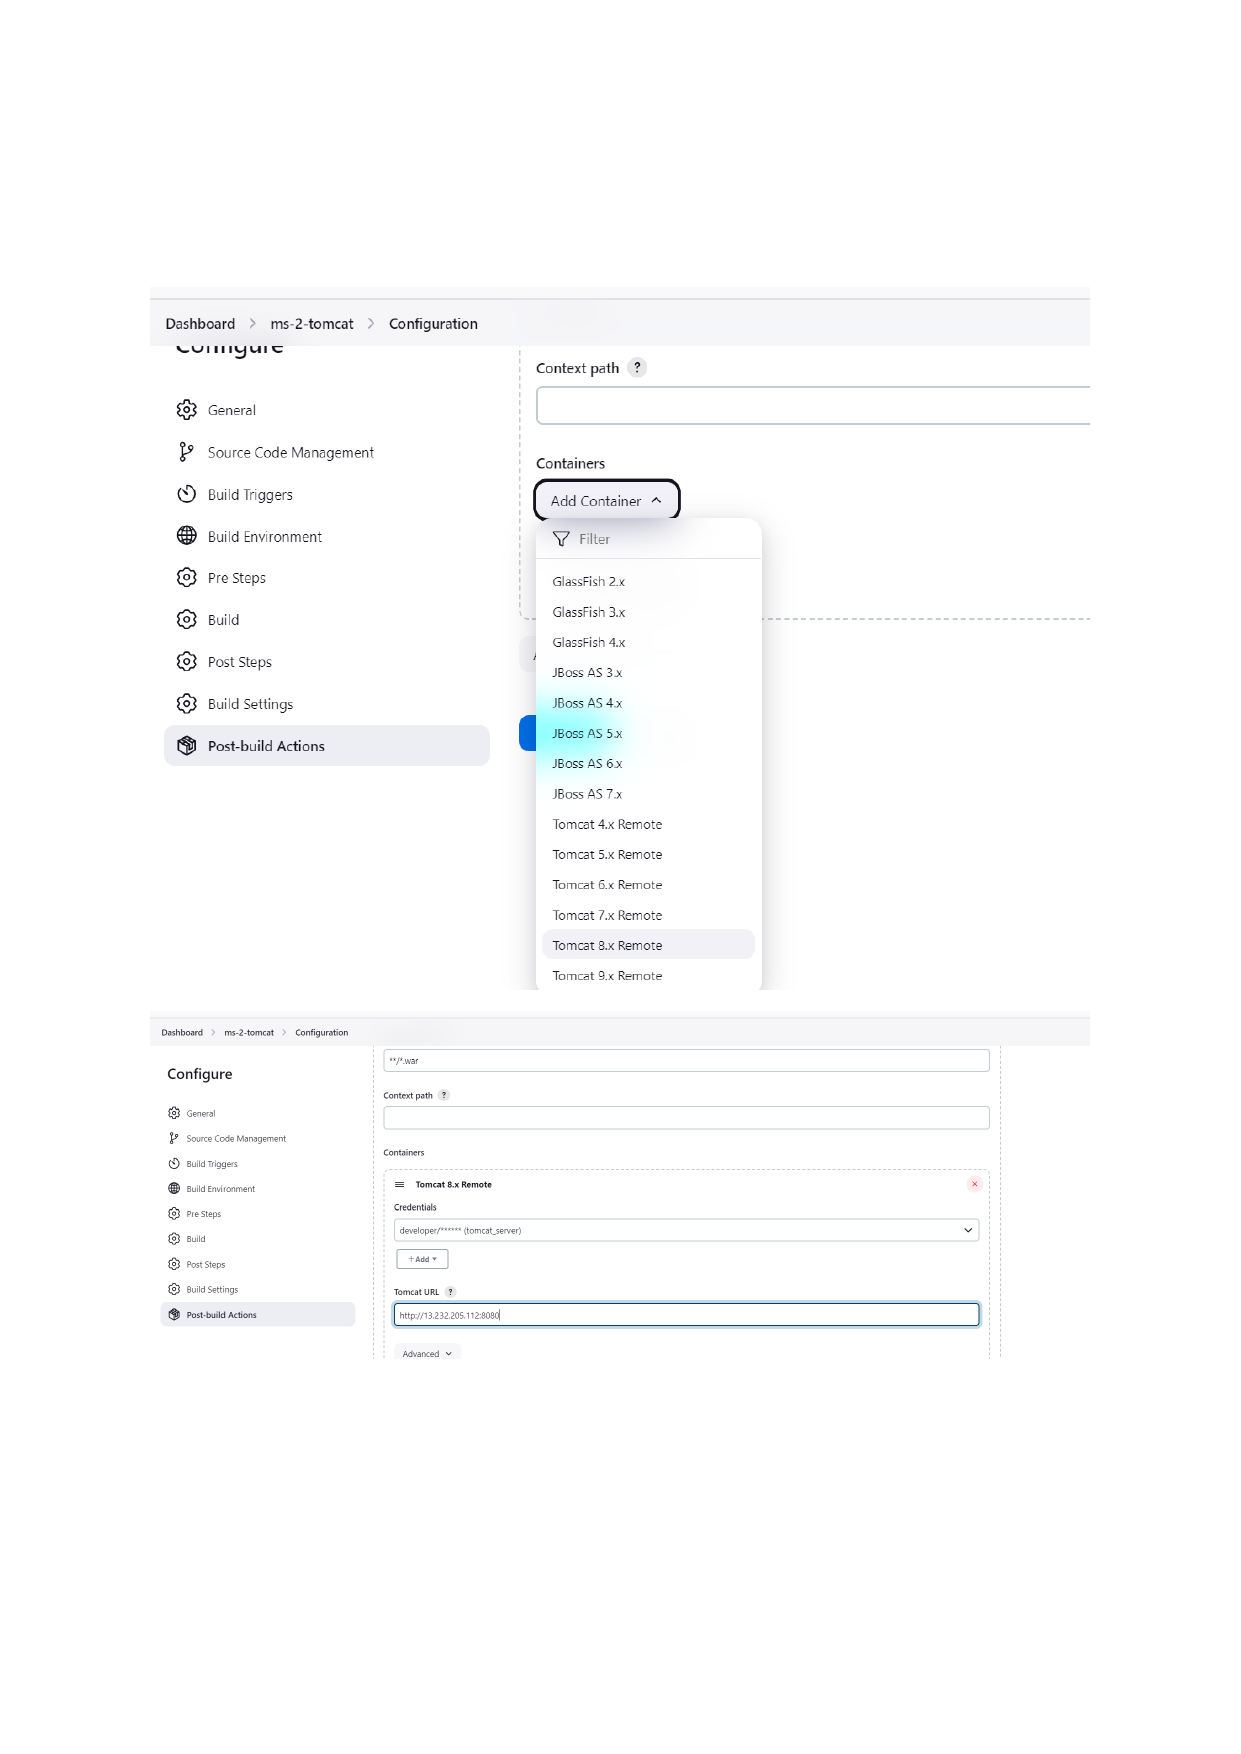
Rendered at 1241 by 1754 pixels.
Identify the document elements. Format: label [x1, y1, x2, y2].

picture [150, 1011, 1091, 1359]
picture [150, 287, 1091, 990]
